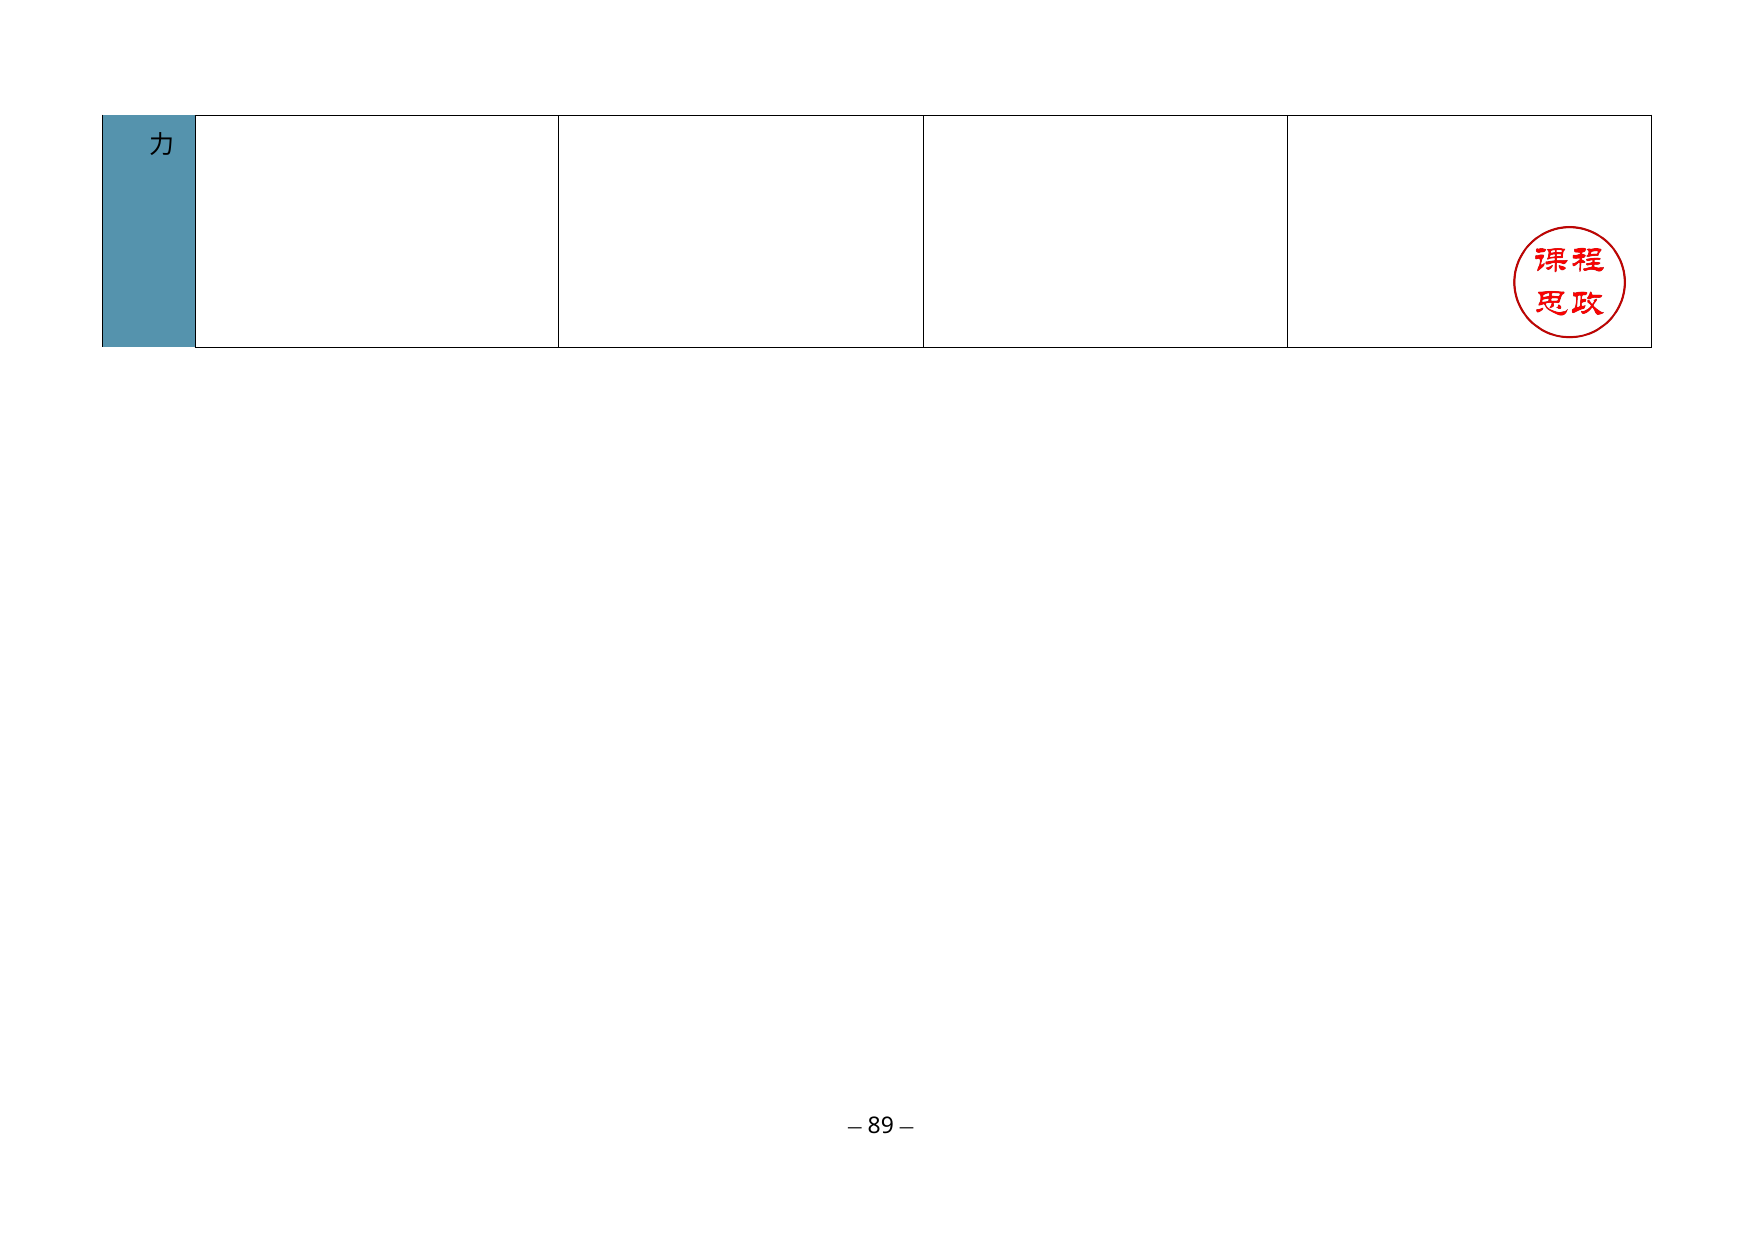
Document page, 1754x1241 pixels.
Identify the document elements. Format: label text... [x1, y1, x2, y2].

table_cell 迁 学 习 固 能 力 [103, 115, 195, 347]
table_cell [924, 116, 1287, 347]
picture [1511, 225, 1628, 347]
table_cell [196, 116, 558, 347]
table_cell [1288, 116, 1651, 347]
table_cell [559, 116, 923, 347]
